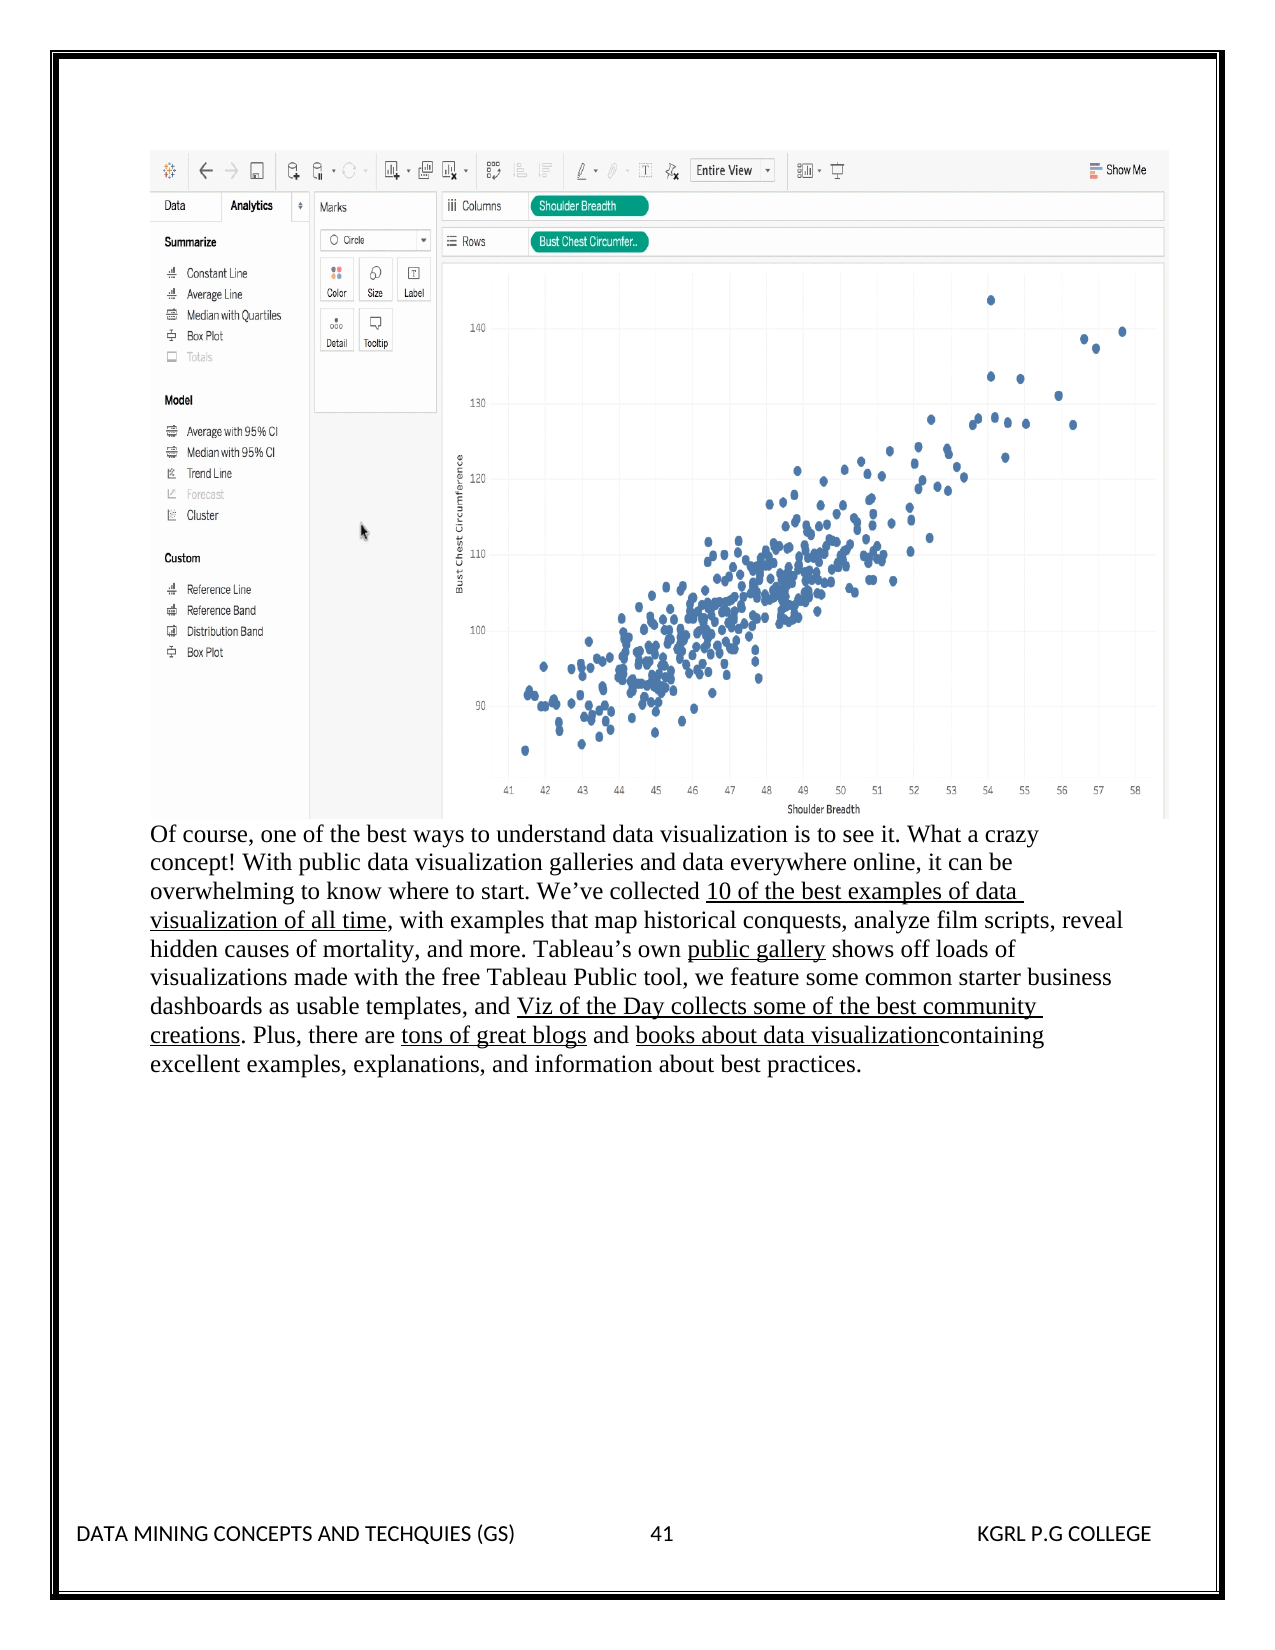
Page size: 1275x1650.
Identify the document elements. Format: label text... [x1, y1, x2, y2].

picture [150, 150, 1169, 819]
text Of course, one of the best ways to understand data visualization is to see it. What a crazy concept! With public data visualization galleries and data everywhere online, it can be overwhelming to know where to start. We’ve collected 10 of the best examples of data visualization of all time, with examples that map historical conquests, analyze film scripts, reveal hidden causes of mortality, and more. Tableau’s own public gallery shows off loads of visualizations made with the free Tableau Public tool, we feature some common starter business dashboards as usable templates, and Viz of the Day collects some of the best community creations. Plus, there are tons of great blogs and books about data visualizationcontaining excellent examples, explanations, and information about best practices. [150, 819, 1125, 1077]
